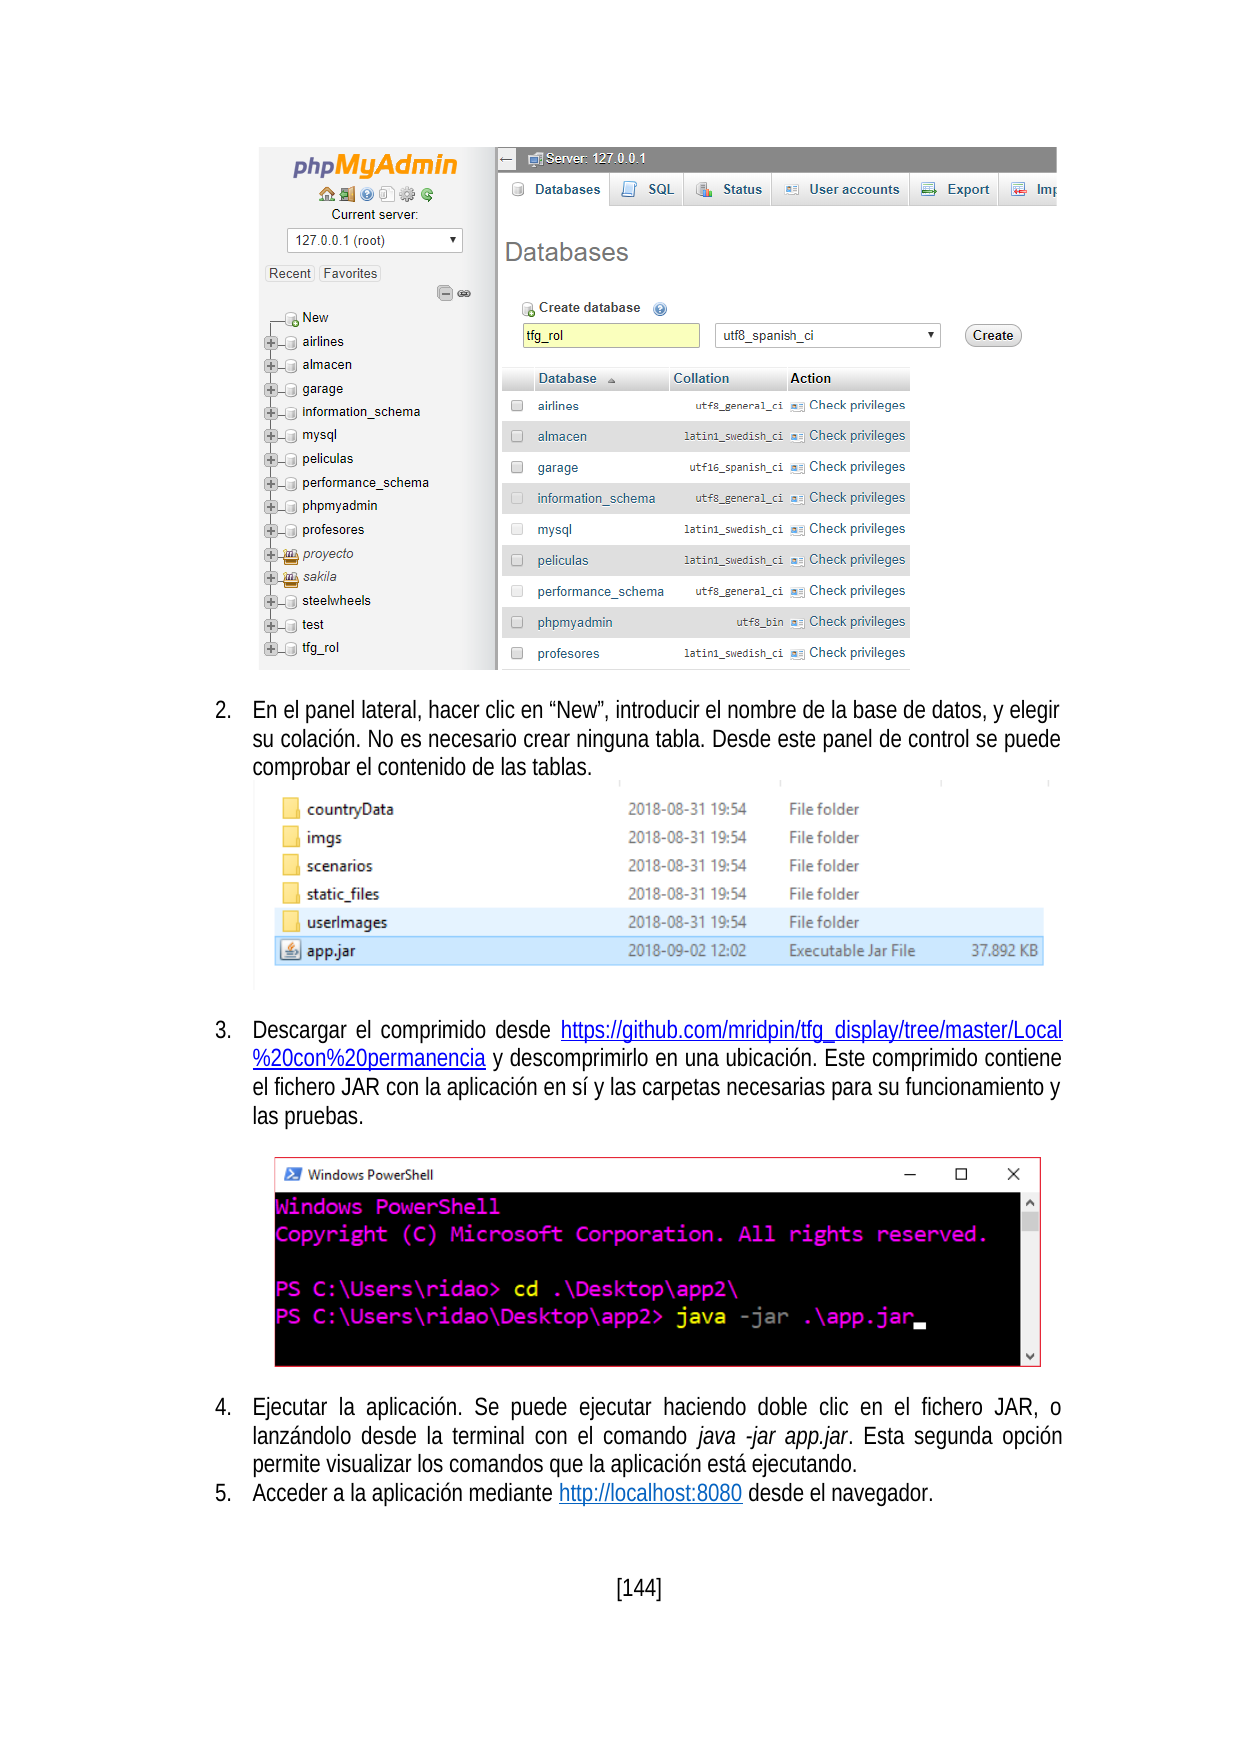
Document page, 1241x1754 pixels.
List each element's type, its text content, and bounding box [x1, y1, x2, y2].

picture [252, 780, 1068, 990]
picture [258, 147, 1057, 670]
list En el panel lateral, hacer clic en “New”, introducir el nombre de la base de datos, y elegir su colación. No es necesario crear ninguna tabla. Desde este panel de control se puede comprobar el contenido de las tablas. [215, 695, 1063, 781]
list Descargar el comprimido desde https://github.com/mridpin/tfg_display/tree/master/Local%20con%20permanencia y descomprimirlo en una ubicación. Este comprimido contiene el fichero JAR con la aplicación en sí y las carpetas necesarias para su funcionamiento y las pruebas. [215, 1015, 1063, 1129]
list Ejecutar la aplicación. Se puede ejecutar haciendo doble clic en el fichero JAR, o lanzándolo desde la terminal con el comando java -jar app.jar. Esta segunda opción permite visualizar los comandos que la aplicación está ejecutando. [215, 1392, 1063, 1478]
picture [274, 1157, 1041, 1367]
list Acceder a la aplicación mediante http://localhost:8080 desde el navegador. [215, 1478, 1063, 1507]
